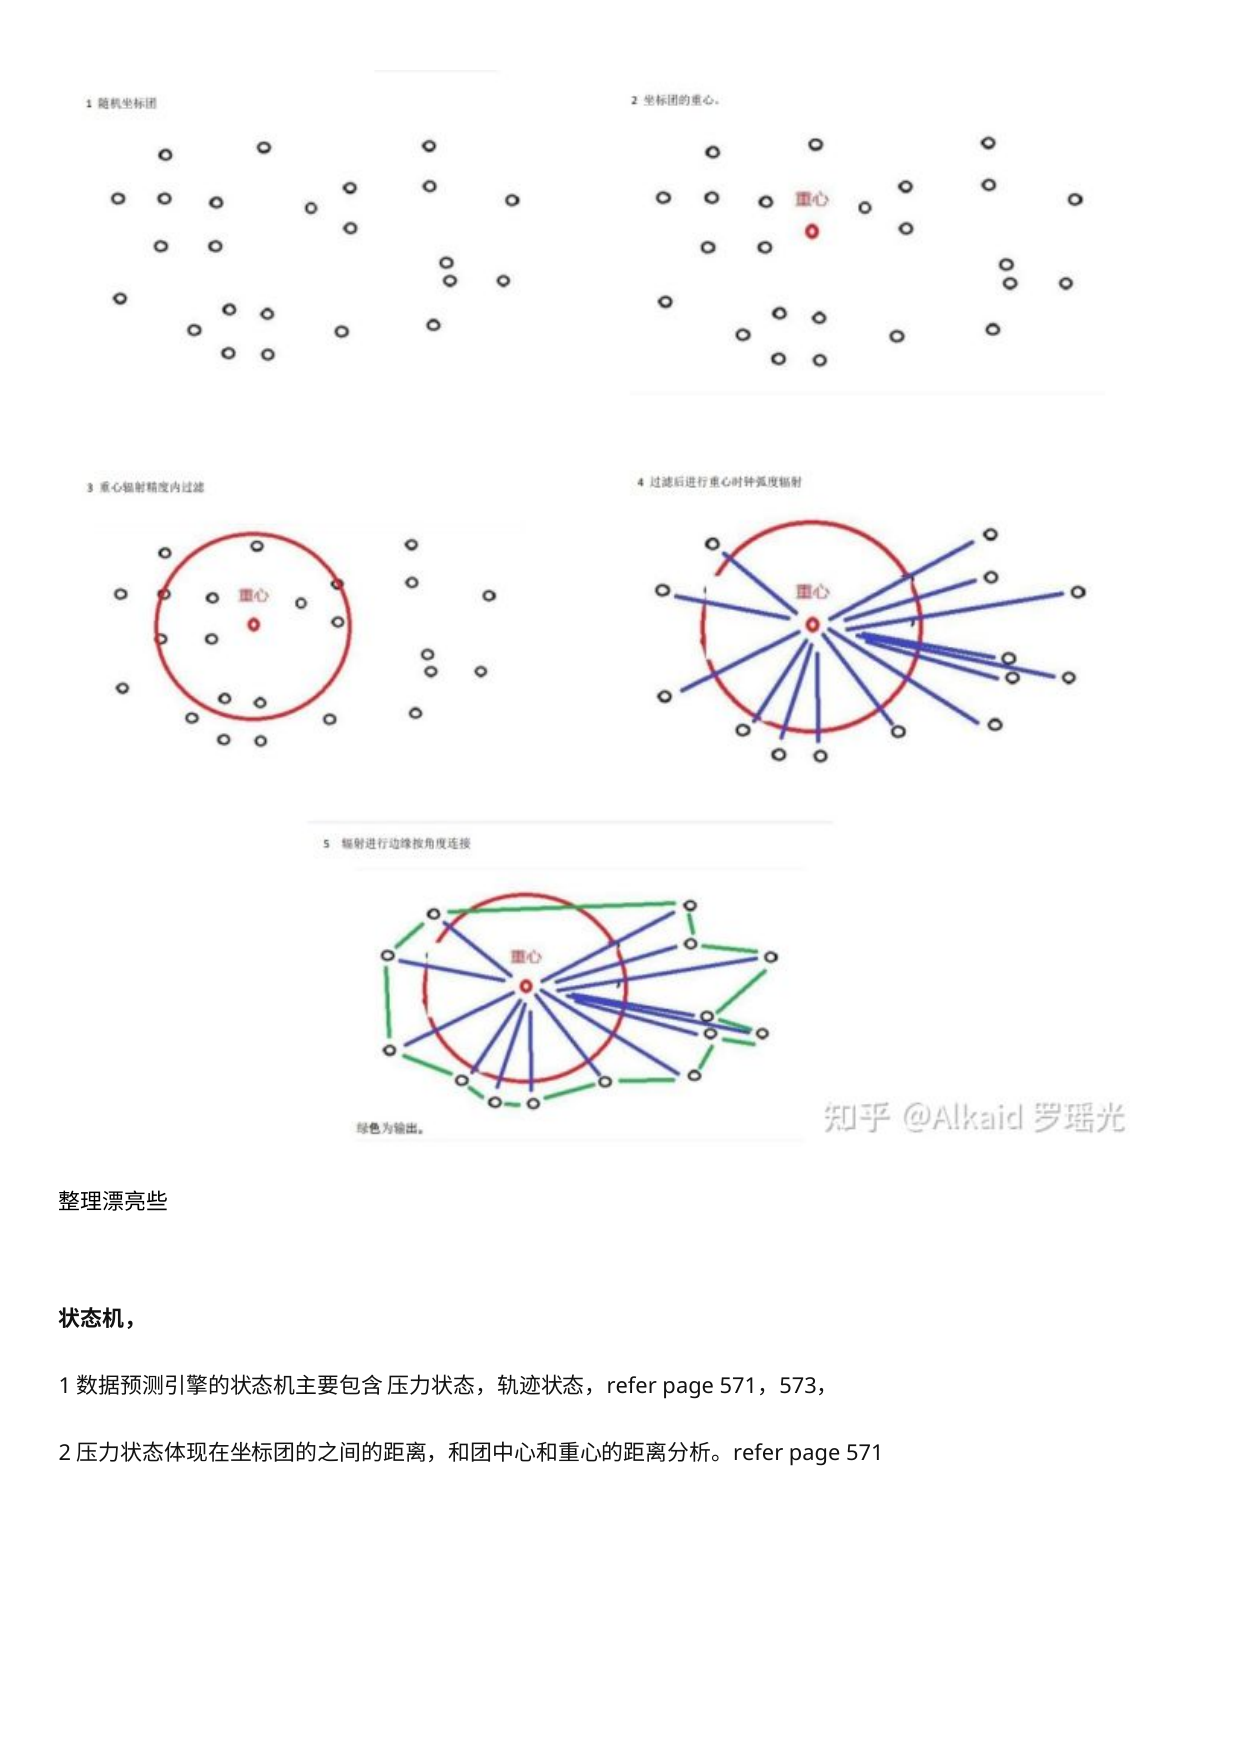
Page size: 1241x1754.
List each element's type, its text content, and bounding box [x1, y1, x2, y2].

text 2 压力状态体现在坐标团的之间的距离，和团中心和重心的距离分析。refer page 571 [58, 1435, 1201, 1467]
text 整理漂亮些 [58, 1184, 1201, 1216]
picture [58, 70, 1154, 1164]
text 1 数据预测引擎的状态机主要包含 压力状态，轨迹状态，refer page 571，573， [58, 1368, 1201, 1400]
text 状态机， [58, 1301, 1201, 1333]
